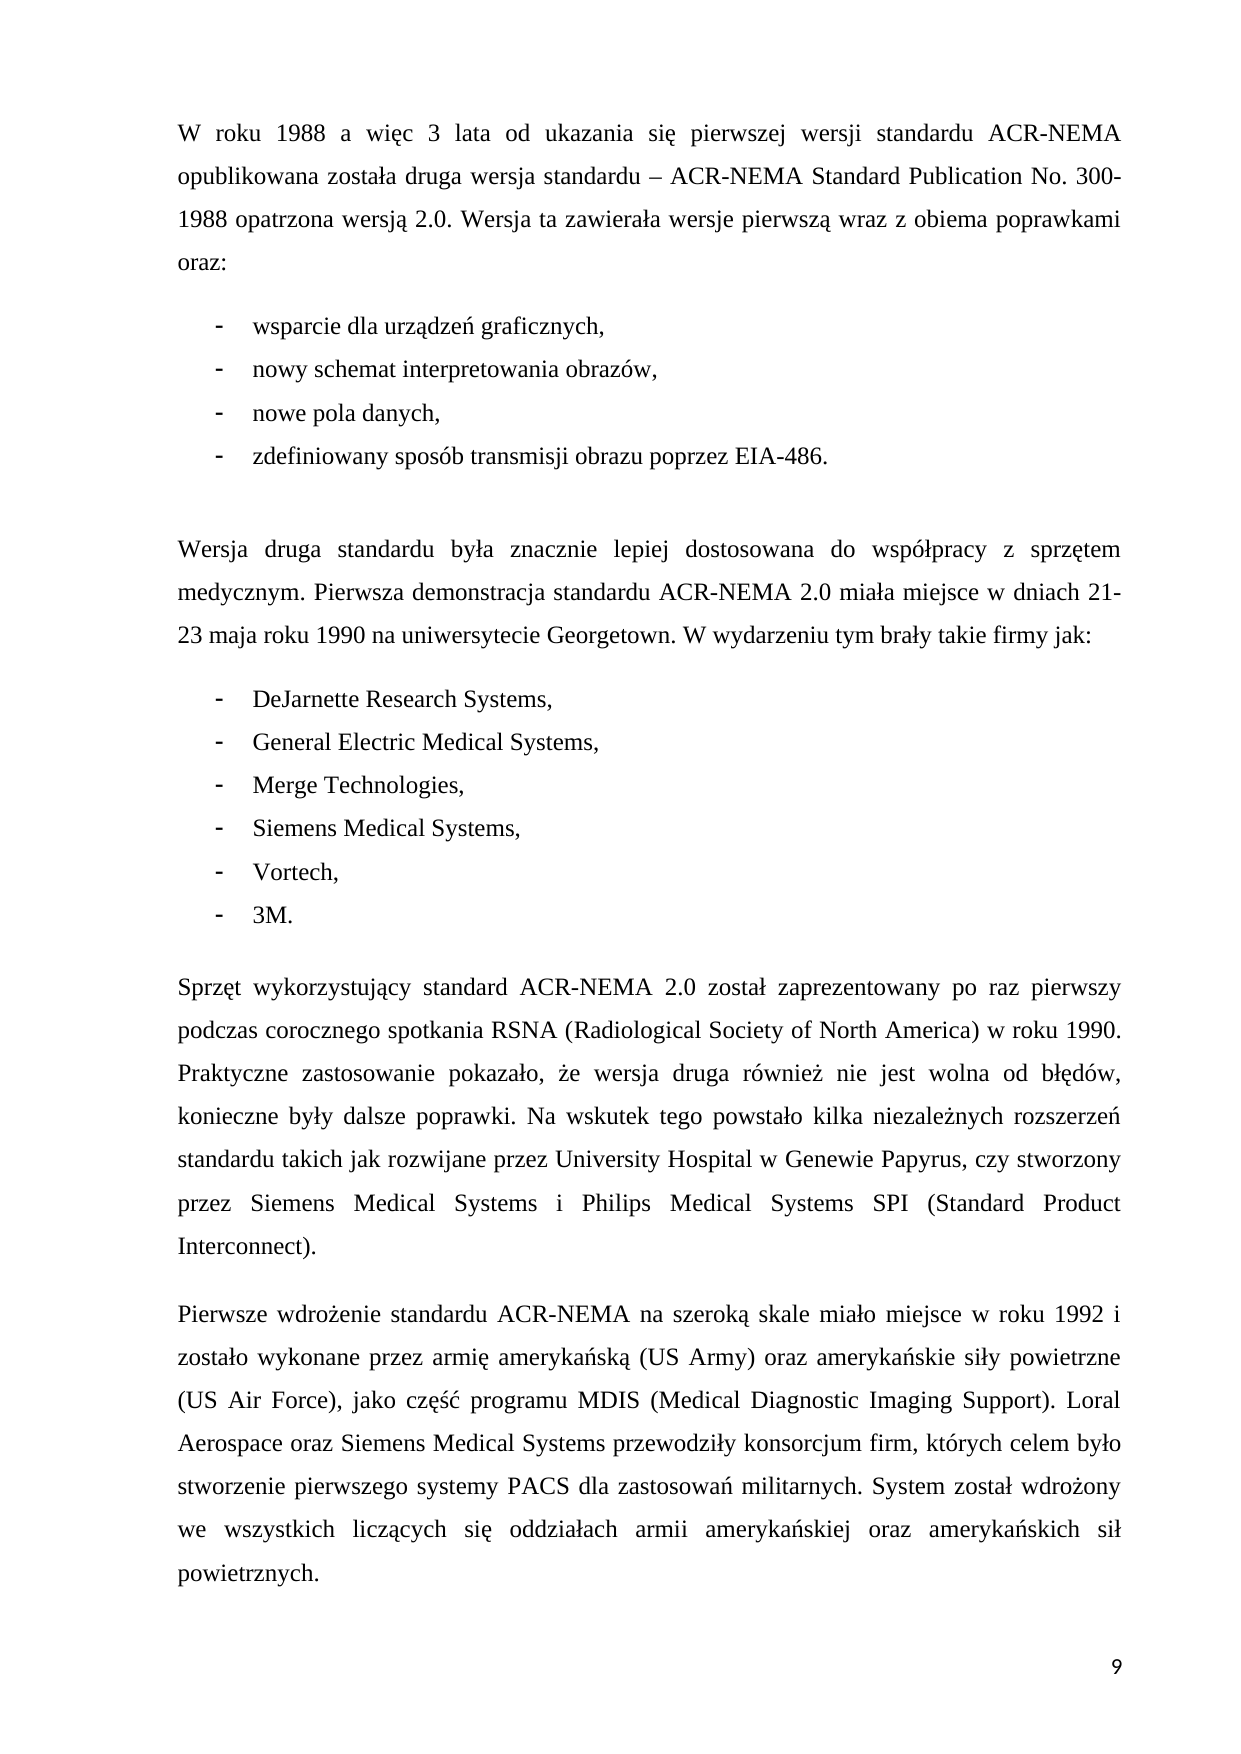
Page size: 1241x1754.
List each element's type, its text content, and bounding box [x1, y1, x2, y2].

list DeJarnette Research Systems, [215, 684, 1122, 713]
text Wersja druga standardu była znacznie lepiej dostosowana do współpracy z sprzętem medycznym. Pierwsza demonstracja standardu ACR-NEMA 2.0 miała miejsce w dniach 21-23 maja roku 1990 na uniwersytecie Georgetown. W wydarzeniu tym brały takie firmy jak: [177, 534, 1122, 649]
list Merge Technologies, [215, 770, 1122, 799]
list Vortech, [215, 857, 1122, 885]
list nowe pola danych, [215, 398, 1122, 426]
list Siemens Medical Systems, [215, 813, 1122, 842]
text Pierwsze wdrożenie standardu ACR-NEMA na szeroką skale miało miejsce w roku 1992 i zostało wykonane przez armię amerykańską (US Army) oraz amerykańskie siły powietrzne (US Air Force), jako część programu MDIS (Medical Diagnostic Imaging Support). Loral Aerospace oraz Siemens Medical Systems przewodziły konsorcjum firm, których celem było stworzenie pierwszego systemy PACS dla zastosowań militarnych. System został wdrożony we wszystkich liczących się oddziałach armii amerykańskiej oraz amerykańskich sił powietrznych. [177, 1299, 1122, 1586]
list wsparcie dla urządzeń graficznych, [215, 311, 1122, 340]
list nowy schemat interpretowania obrazów, [215, 354, 1122, 383]
list General Electric Medical Systems, [215, 727, 1122, 756]
text Sprzęt wykorzystujący standard ACR-NEMA 2.0 został zaprezentowany po raz pierwszy podczas corocznego spotkania RSNA (Radiological Society of North America) w roku 1990. Praktyczne zastosowanie pokazało, że wersja druga również nie jest wolna od błędów, konieczne były dalsze poprawki. Na wskutek tego powstało kilka niezależnych rozszerzeń standardu takich jak rozwijane przez University Hospital w Genewie Papyrus, czy stworzony przez Siemens Medical Systems i Philips Medical Systems SPI (Standard Product Interconnect). [177, 972, 1122, 1259]
list zdefiniowany sposób transmisji obrazu poprzez EIA-486. [215, 441, 1122, 469]
list 3M. [215, 900, 1122, 928]
text W roku 1988 a więc 3 lata od ukazania się pierwszej wersji standardu ACR-NEMA opublikowana została druga wersja standardu – ACR-NEMA Standard Publication No. 300-1988 opatrzona wersją 2.0. Wersja ta zawierała wersje pierwszą wraz z obiema poprawkami oraz: [177, 118, 1122, 276]
